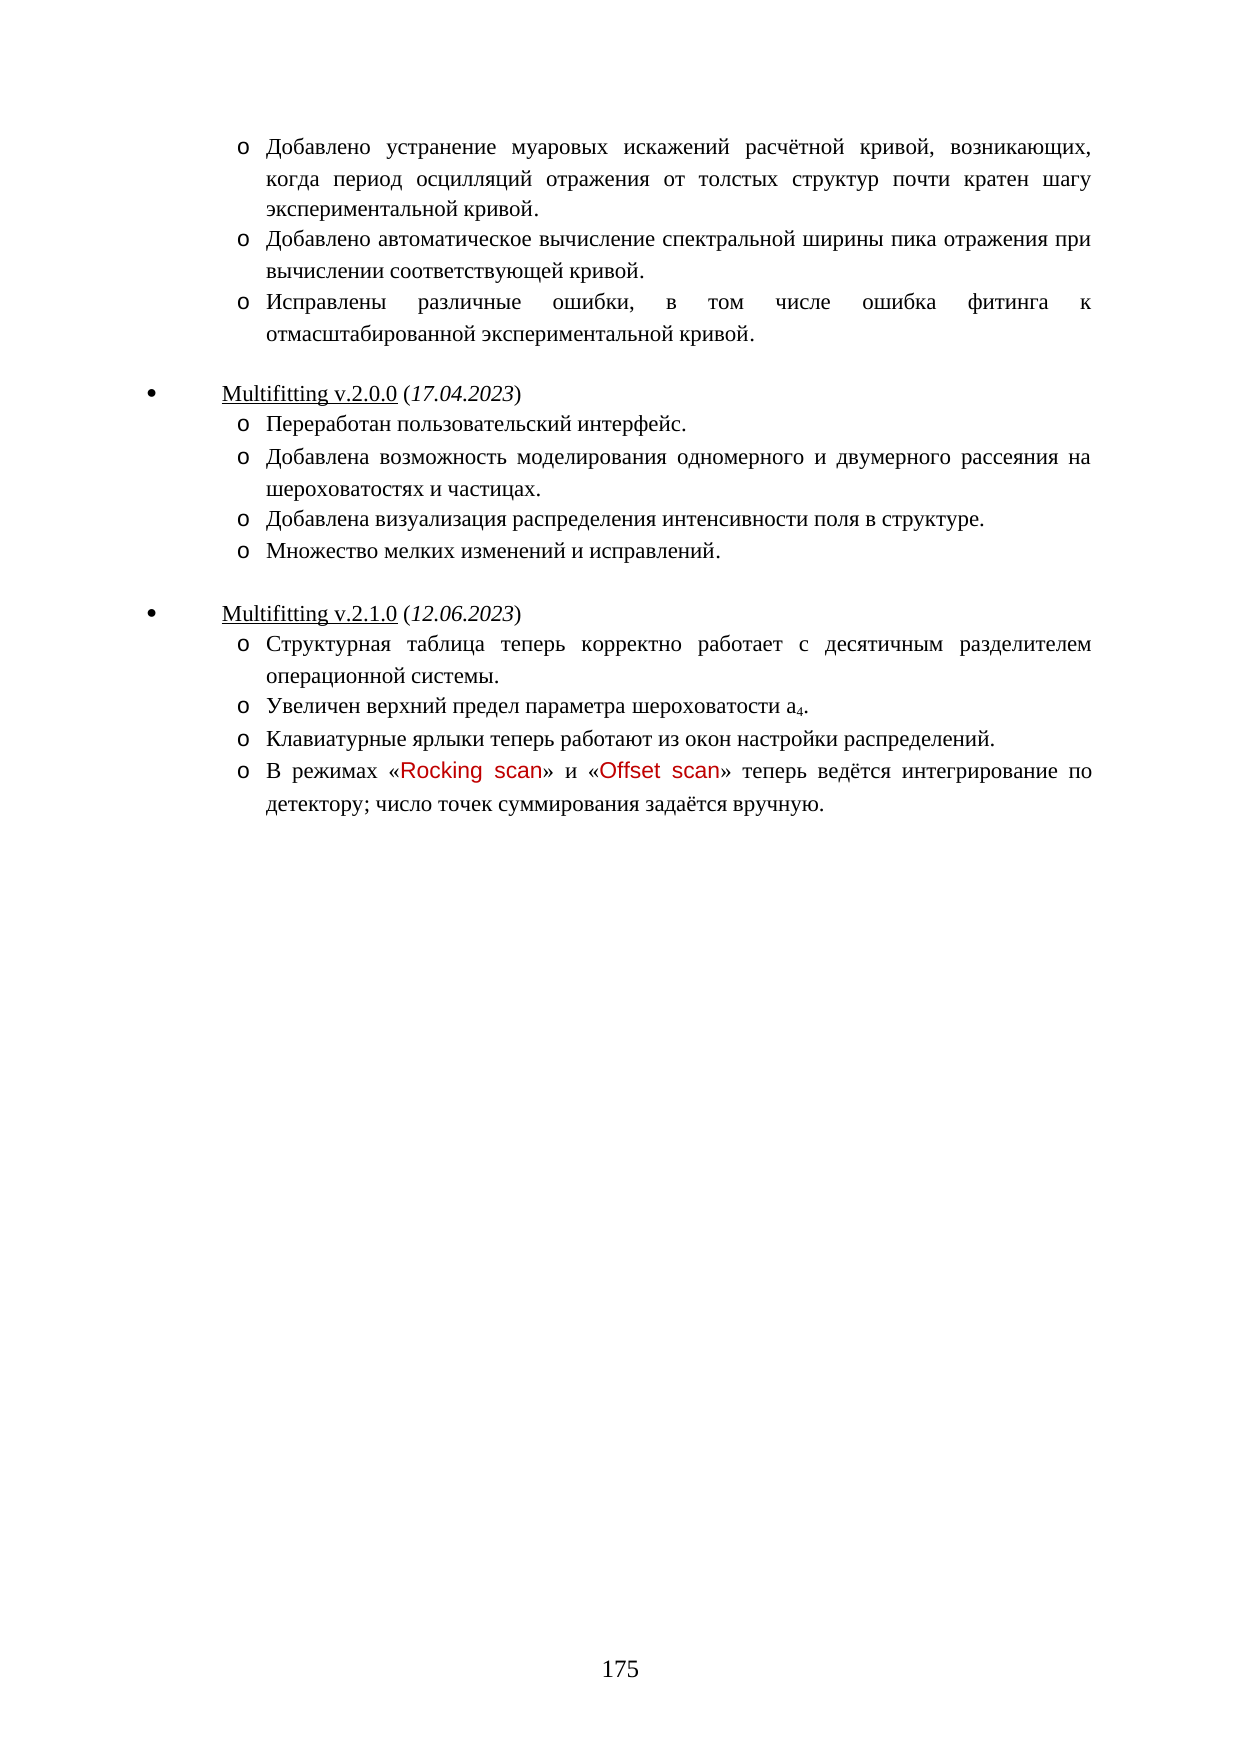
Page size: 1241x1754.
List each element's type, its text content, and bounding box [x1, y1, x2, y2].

list Multifitting v.2.1.0 (12.06.2023) [148, 600, 1093, 626]
list Добавлено устранение муаровых искажений расчётной кривой, возникающих, когда период осцилляций отражения от толстых структур почти кратен шагу экспериментальной кривой. [236, 133, 1093, 222]
list В режимах «Rocking scan» и «Offset scan» теперь ведётся интегрирование по детектору; число точек суммирования задаётся вручную. [236, 757, 1093, 816]
list Множество мелких изменений и исправлений. [236, 537, 1093, 566]
list Структурная таблица теперь корректно работает с десятичным разделителем операционной системы. [236, 630, 1093, 689]
list Добавлено автоматическое вычисление спектральной ширины пика отражения при вычислении соответствующей кривой. [236, 225, 1093, 284]
list Переработан пользовательский интерфейс. [236, 410, 1093, 439]
list Добавлена визуализация распределения интенсивности поля в структуре. [236, 505, 1093, 533]
list Увеличен верхний предел параметра шероховатости a4. [236, 693, 1093, 721]
list Multifitting v.2.0.0 (17.04.2023) [148, 380, 1093, 407]
list Клавиатурные ярлыки теперь работают из окон настройки распределений. [236, 725, 1093, 753]
list Добавлена возможность моделирования одномерного и двумерного рассеяния на шероховатостях и частицах. [236, 443, 1093, 501]
list Исправлены различные ошибки, в том числе ошибка фитинга к отмасштабированной экспериментальной кривой. [236, 288, 1093, 346]
